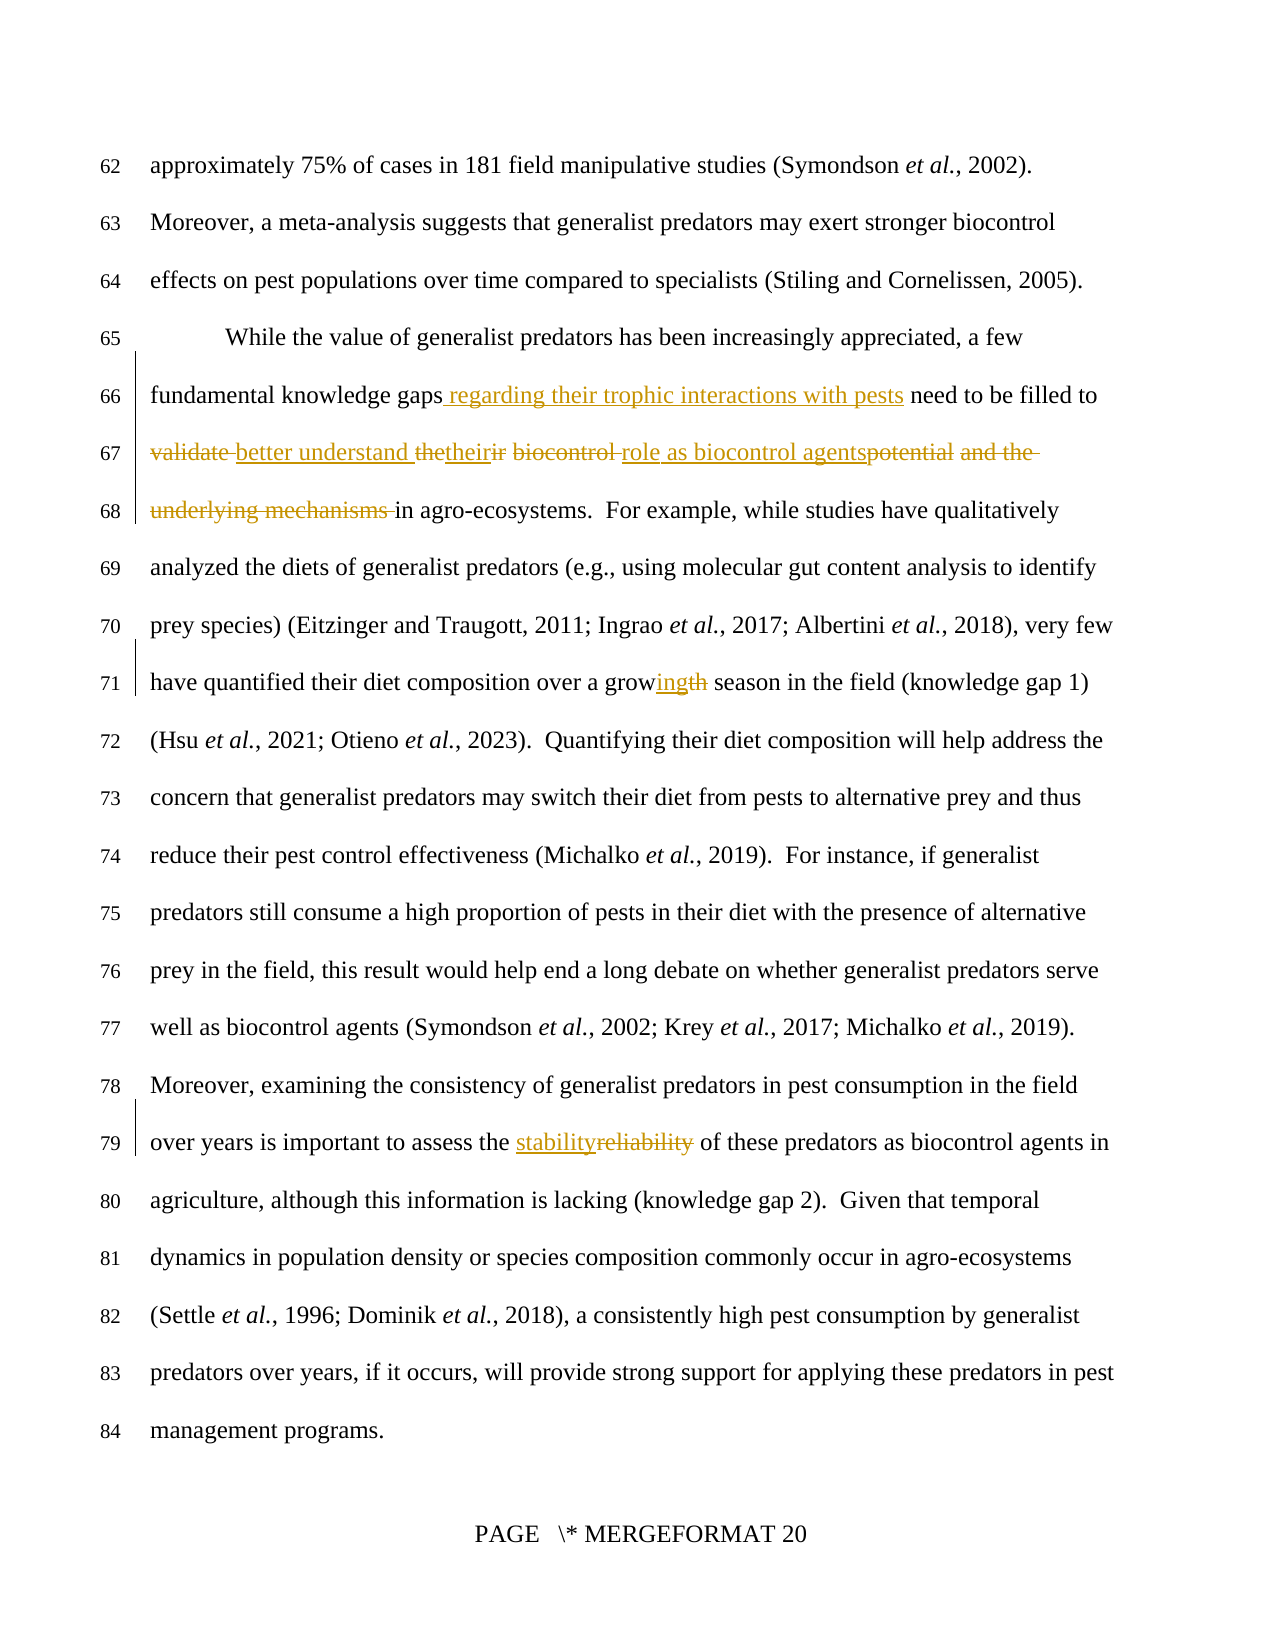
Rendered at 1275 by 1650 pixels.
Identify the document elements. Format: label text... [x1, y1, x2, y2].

text While the value of generalist predators has been increasingly appreciated, a few fundamental knowledge gaps need to be filled to in agro-ecosystems. For example, while studies have qualitatively analyzed the diets of generalist predators (e.g., using molecular gut content analysis to identify prey species) (Eitzinger and Traugott, 2011; Ingrao et al., 2017; Albertini et al., 2018), very few have quantified their diet composition over a grow season in the field (knowledge gap 1) (Hsu et al., 2021; Otieno et al., 2023). Quantifying their diet composition will help address the concern that generalist predators may switch their diet from pests to alternative prey and thus reduce their pest control effectiveness (Michalko et al., 2019). For instance, if generalist predators still consume a high proportion of pests in their diet with the presence of alternative prey in the field, this result would help end a long debate on whether generalist predators serve well as biocontrol agents (Symondson et al., 2002; Krey et al., 2017; Michalko et al., 2019). Moreover, examining the consistency of generalist predators in pest consumption in the field over years is important to assess the of these predators as biocontrol agents in agriculture, although this information is lacking (knowledge gap 2). Given that temporal dynamics in population density or species composition commonly occur in agro-ecosystems (Settle et al., 1996; Dominik et al., 2018), a consistently high pest consumption by generalist predators over years, if it occurs, will provide strong support for applying these predators in pest management programs. [150, 322, 1125, 1444]
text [150, 150, 1125, 294]
